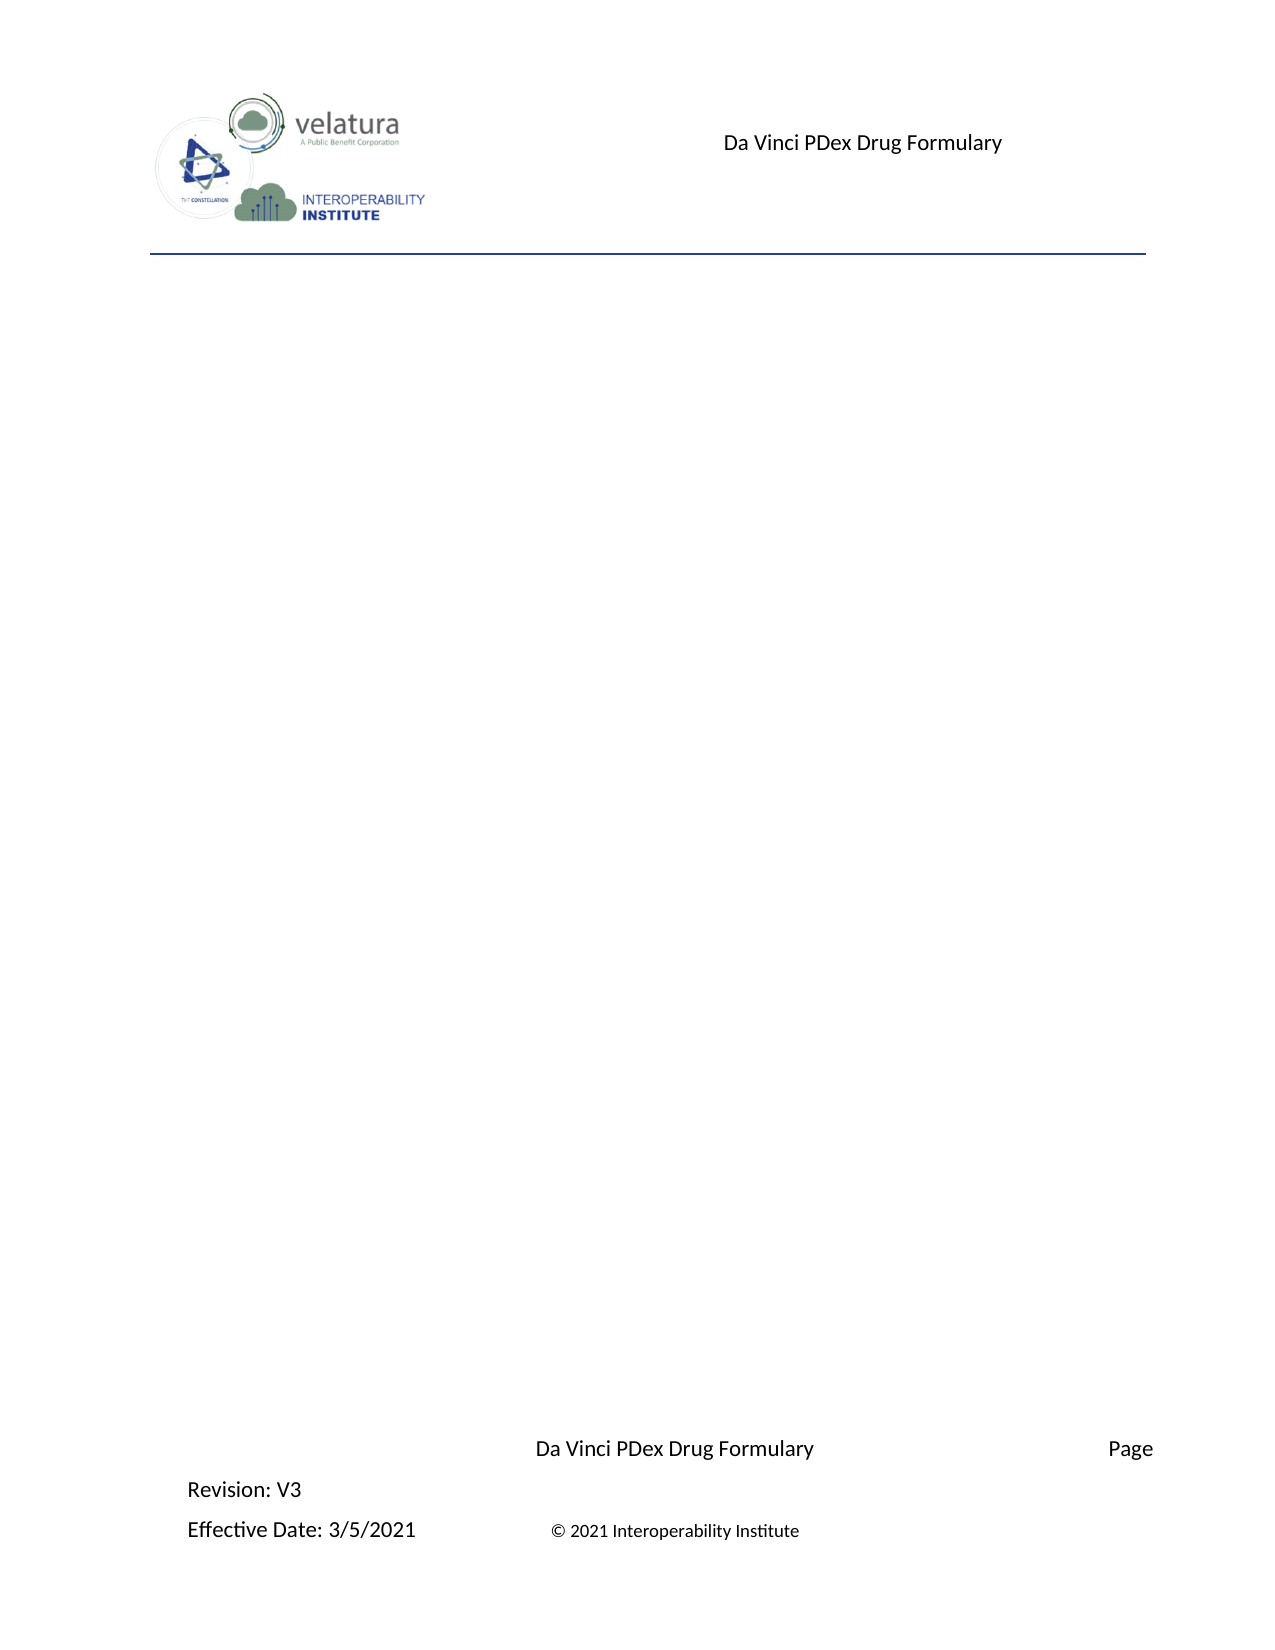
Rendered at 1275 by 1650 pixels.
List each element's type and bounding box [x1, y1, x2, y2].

picture [150, 87, 429, 229]
